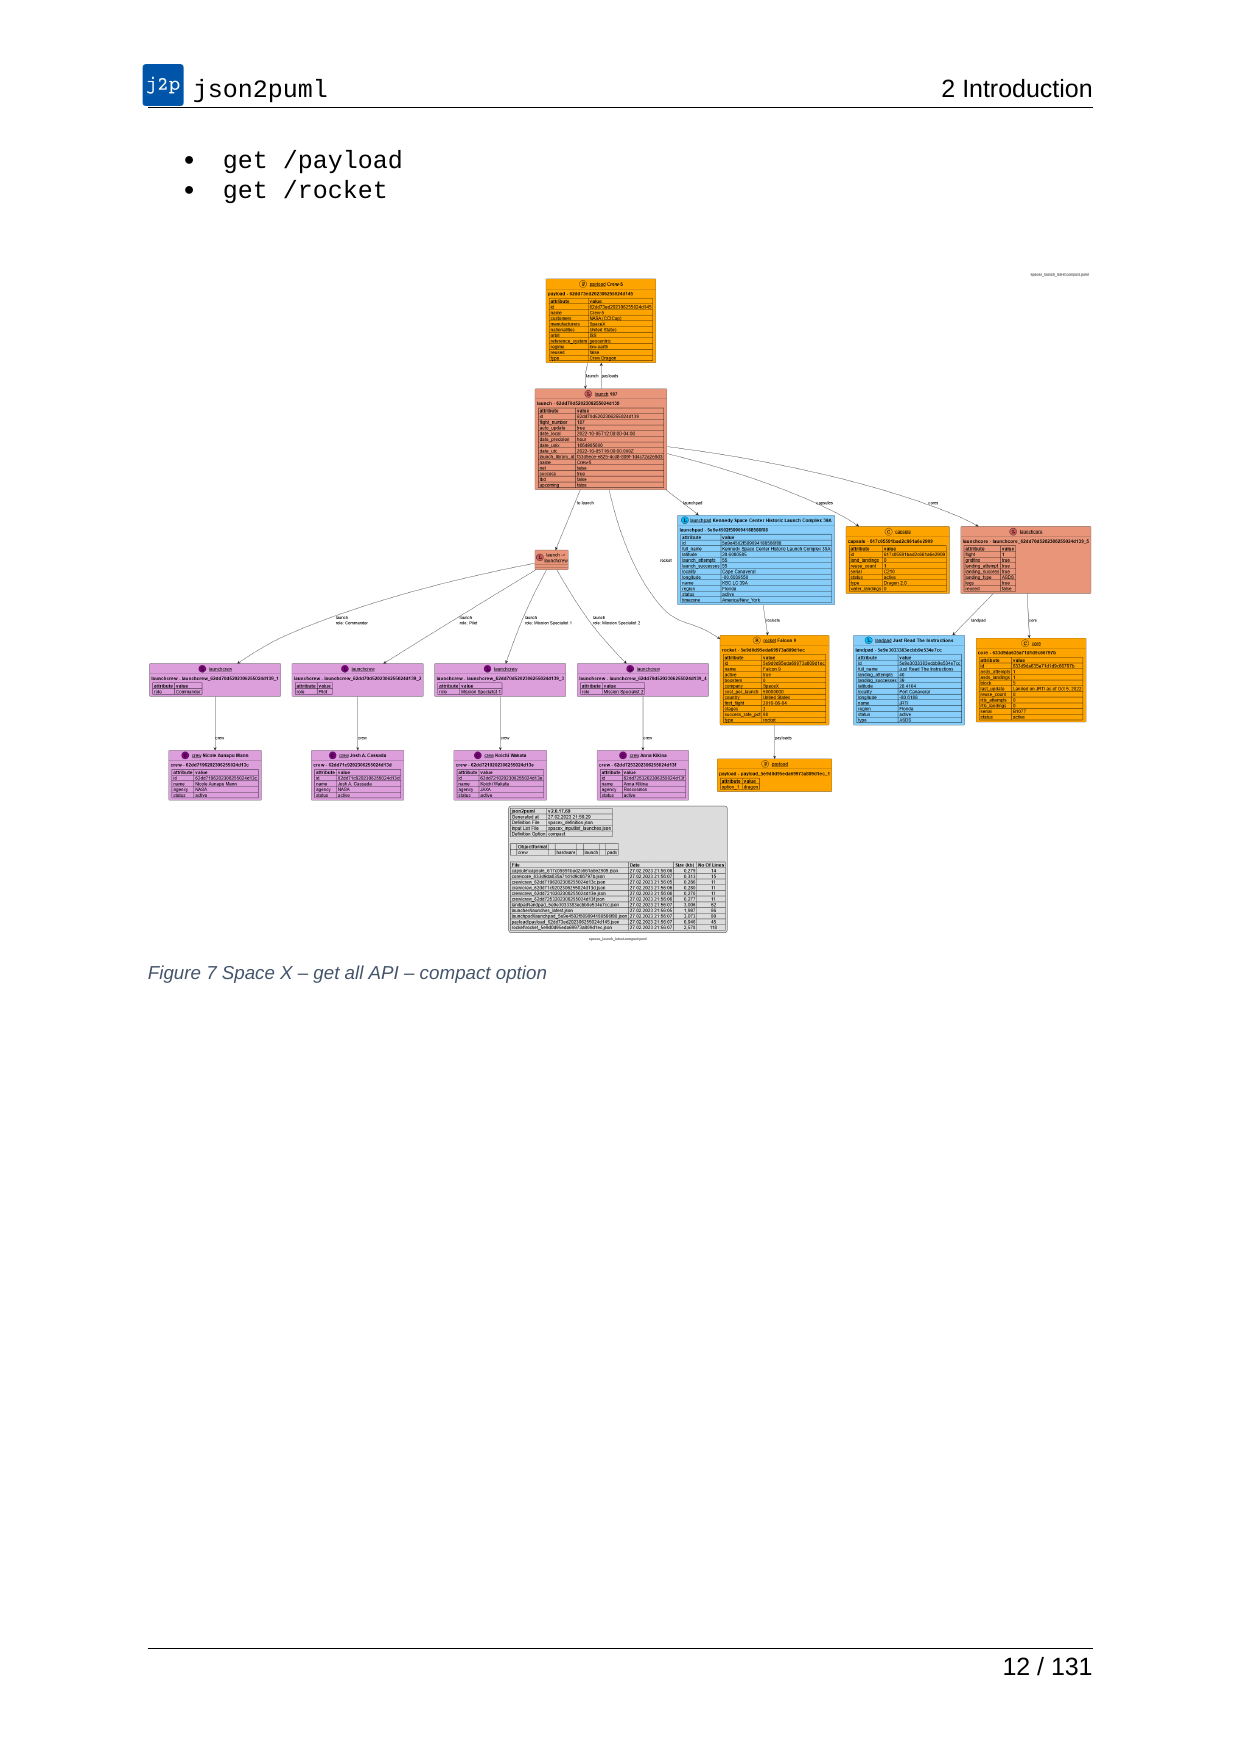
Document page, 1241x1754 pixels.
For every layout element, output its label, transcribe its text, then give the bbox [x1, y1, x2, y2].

list get /payload [185, 148, 1093, 176]
picture [147, 273, 1093, 943]
text Figure 7 Space X – get all API – compact option [148, 961, 1093, 983]
picture [142, 64, 184, 106]
list get /rocket [185, 178, 1093, 206]
